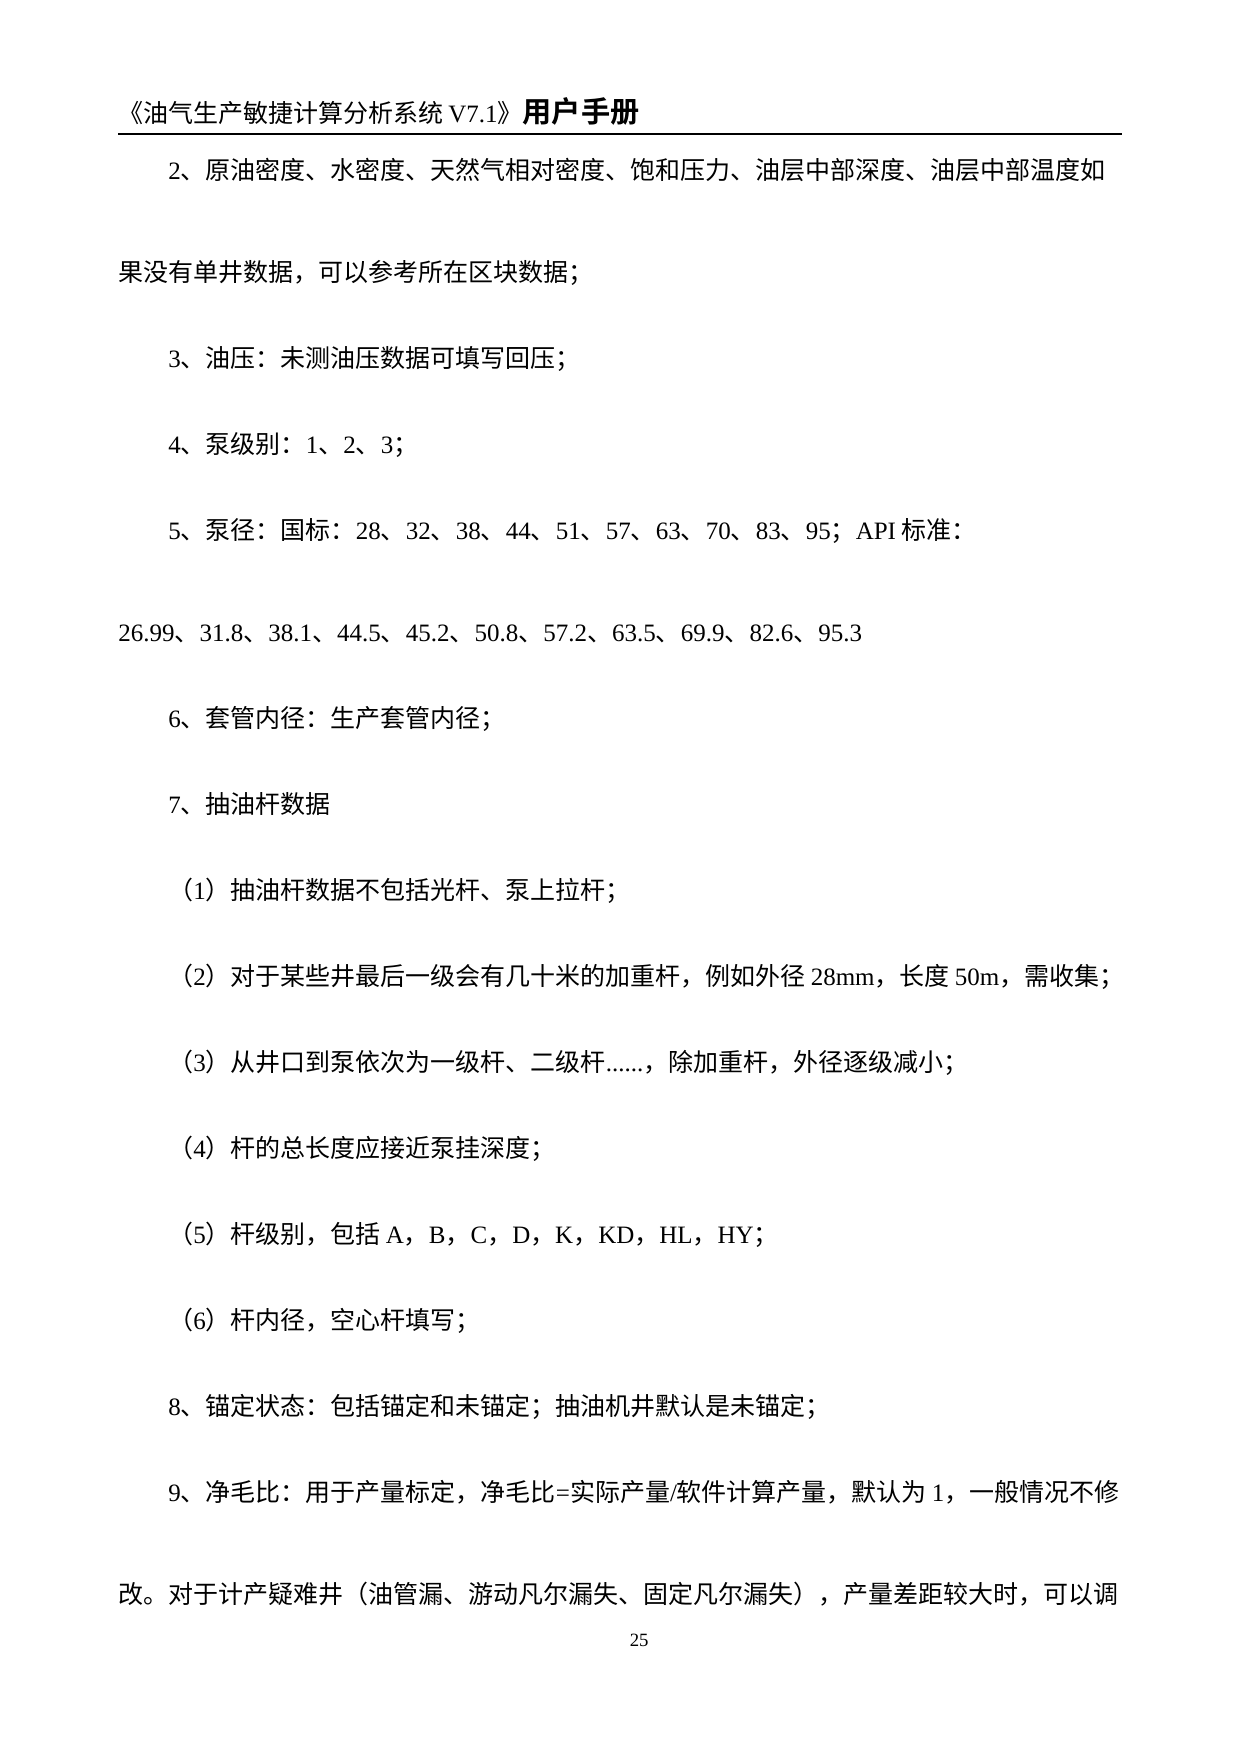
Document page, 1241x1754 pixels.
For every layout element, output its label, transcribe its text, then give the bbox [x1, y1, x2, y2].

text （1）抽油杆数据不包括光杆、泵上拉杆； [118, 855, 1122, 923]
text 5、泵径：国标：28、32、38、44、51、57、63、70、83、95；API标准：26.99、31.8、38.1、44.5、45.2、50.8、57.2、63.5、69.9、82.6、95.3 [118, 495, 1122, 664]
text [118, 1457, 1122, 1627]
text （6）杆内径，空心杆填写； [118, 1285, 1122, 1353]
text 3、油压：未测油压数据可填写回压； [118, 323, 1122, 391]
text 6、套管内径：生产套管内径； [118, 683, 1122, 751]
text （4）杆的总长度应接近泵挂深度； [118, 1113, 1122, 1181]
text 4、泵级别：1、2、3； [118, 409, 1122, 477]
text 7、抽油杆数据 [118, 769, 1122, 837]
text （2）对于某些井最后一级会有几十米的加重杆，例如外径28mm，长度50m，需收集； [118, 941, 1122, 1009]
text （5）杆级别，包括A，B，C，D，K，KD，HL，HY； [118, 1199, 1122, 1267]
text （3）从井口到泵依次为一级杆、二级杆......，除加重杆，外径逐级减小； [118, 1027, 1122, 1095]
text 2、原油密度、水密度、天然气相对密度、饱和压力、油层中部深度、油层中部温度如果没有单井数据，可以参考所在区块数据； [118, 135, 1122, 304]
text 8、锚定状态：包括锚定和未锚定；抽油机井默认是未锚定； [118, 1371, 1122, 1439]
